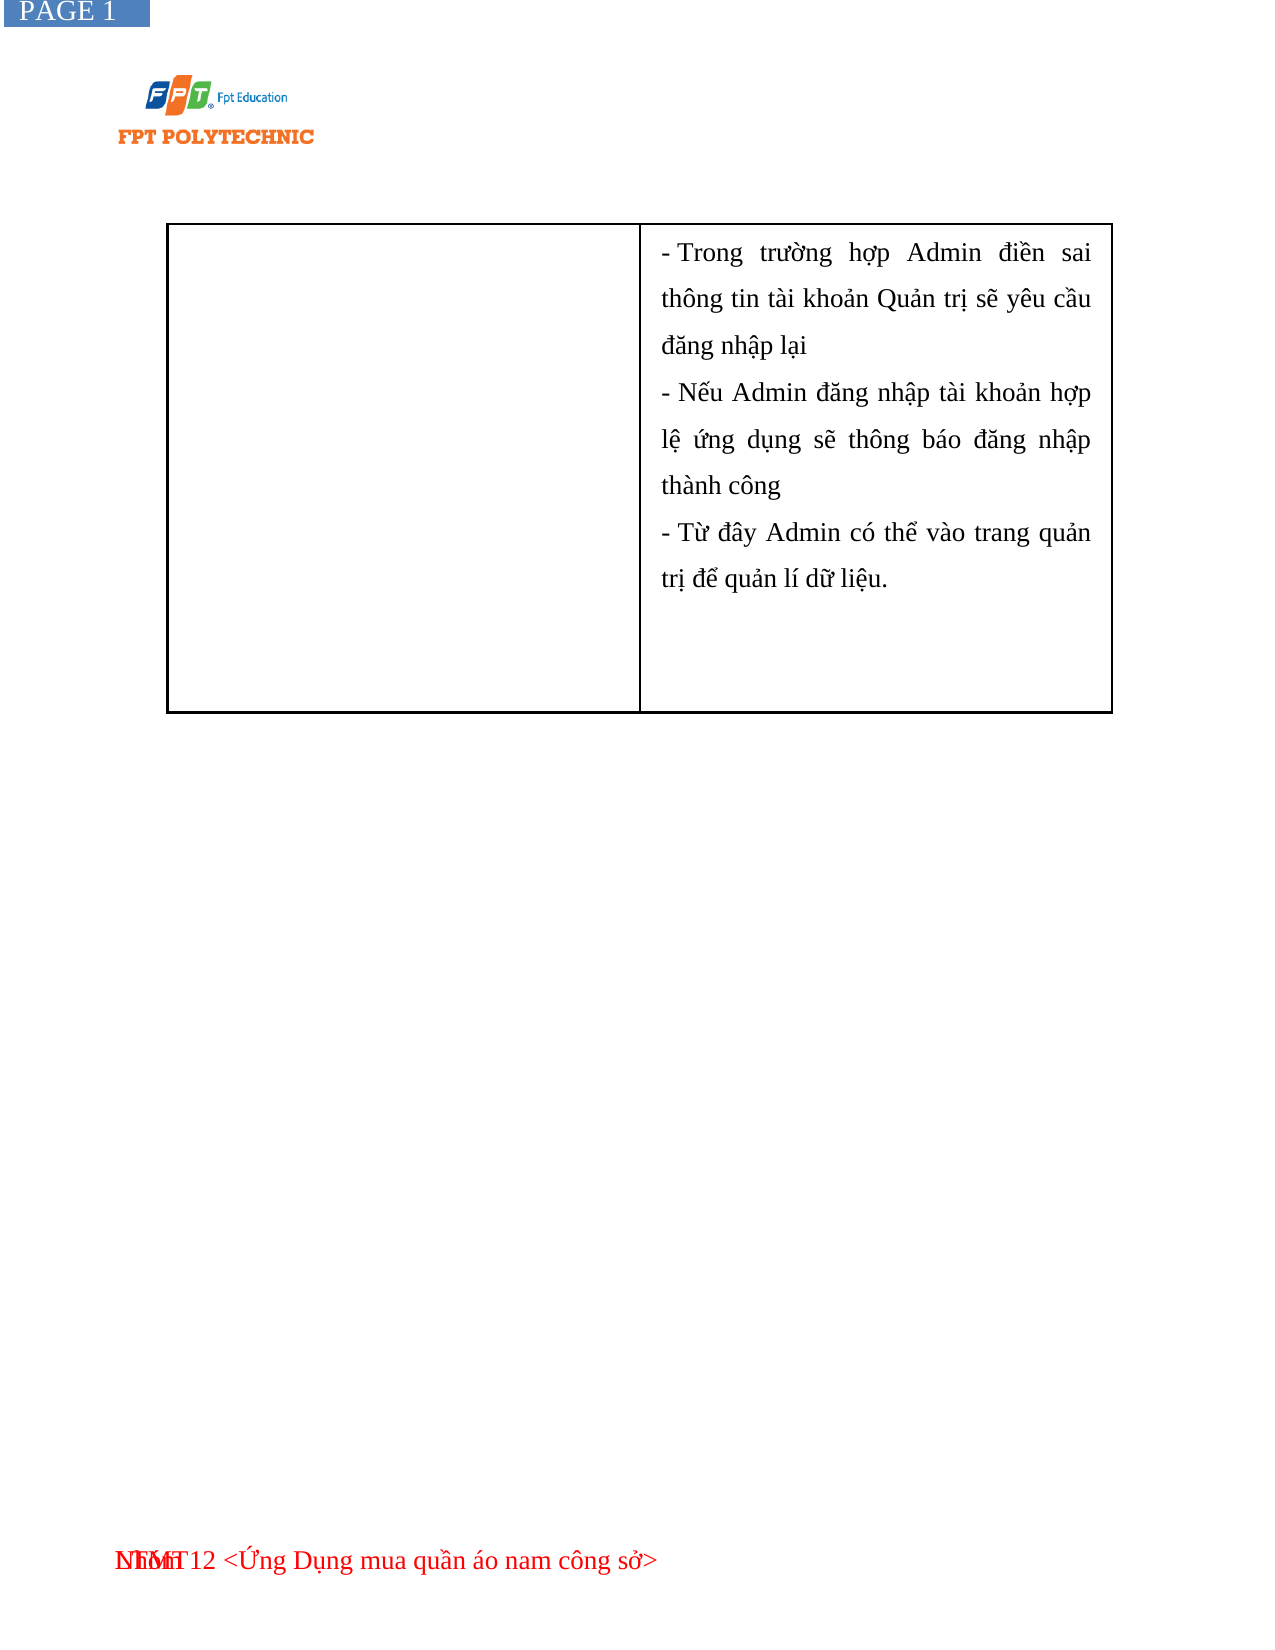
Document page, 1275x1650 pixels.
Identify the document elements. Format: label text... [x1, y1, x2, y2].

table_header [169, 225, 639, 711]
table_header Trong trường hợp Admin điền sai thông tin tài khoản Quản trị sẽ yêu cầu đăng nhập lại Nếu Admin đăng nhập tài khoản hợp lệ ứng dụng sẽ thông báo đăng nhập thành công Từ đây Admin có thể vào trang quản trị để quản lí dữ liệu. [641, 225, 1111, 711]
picture [118, 75, 314, 144]
